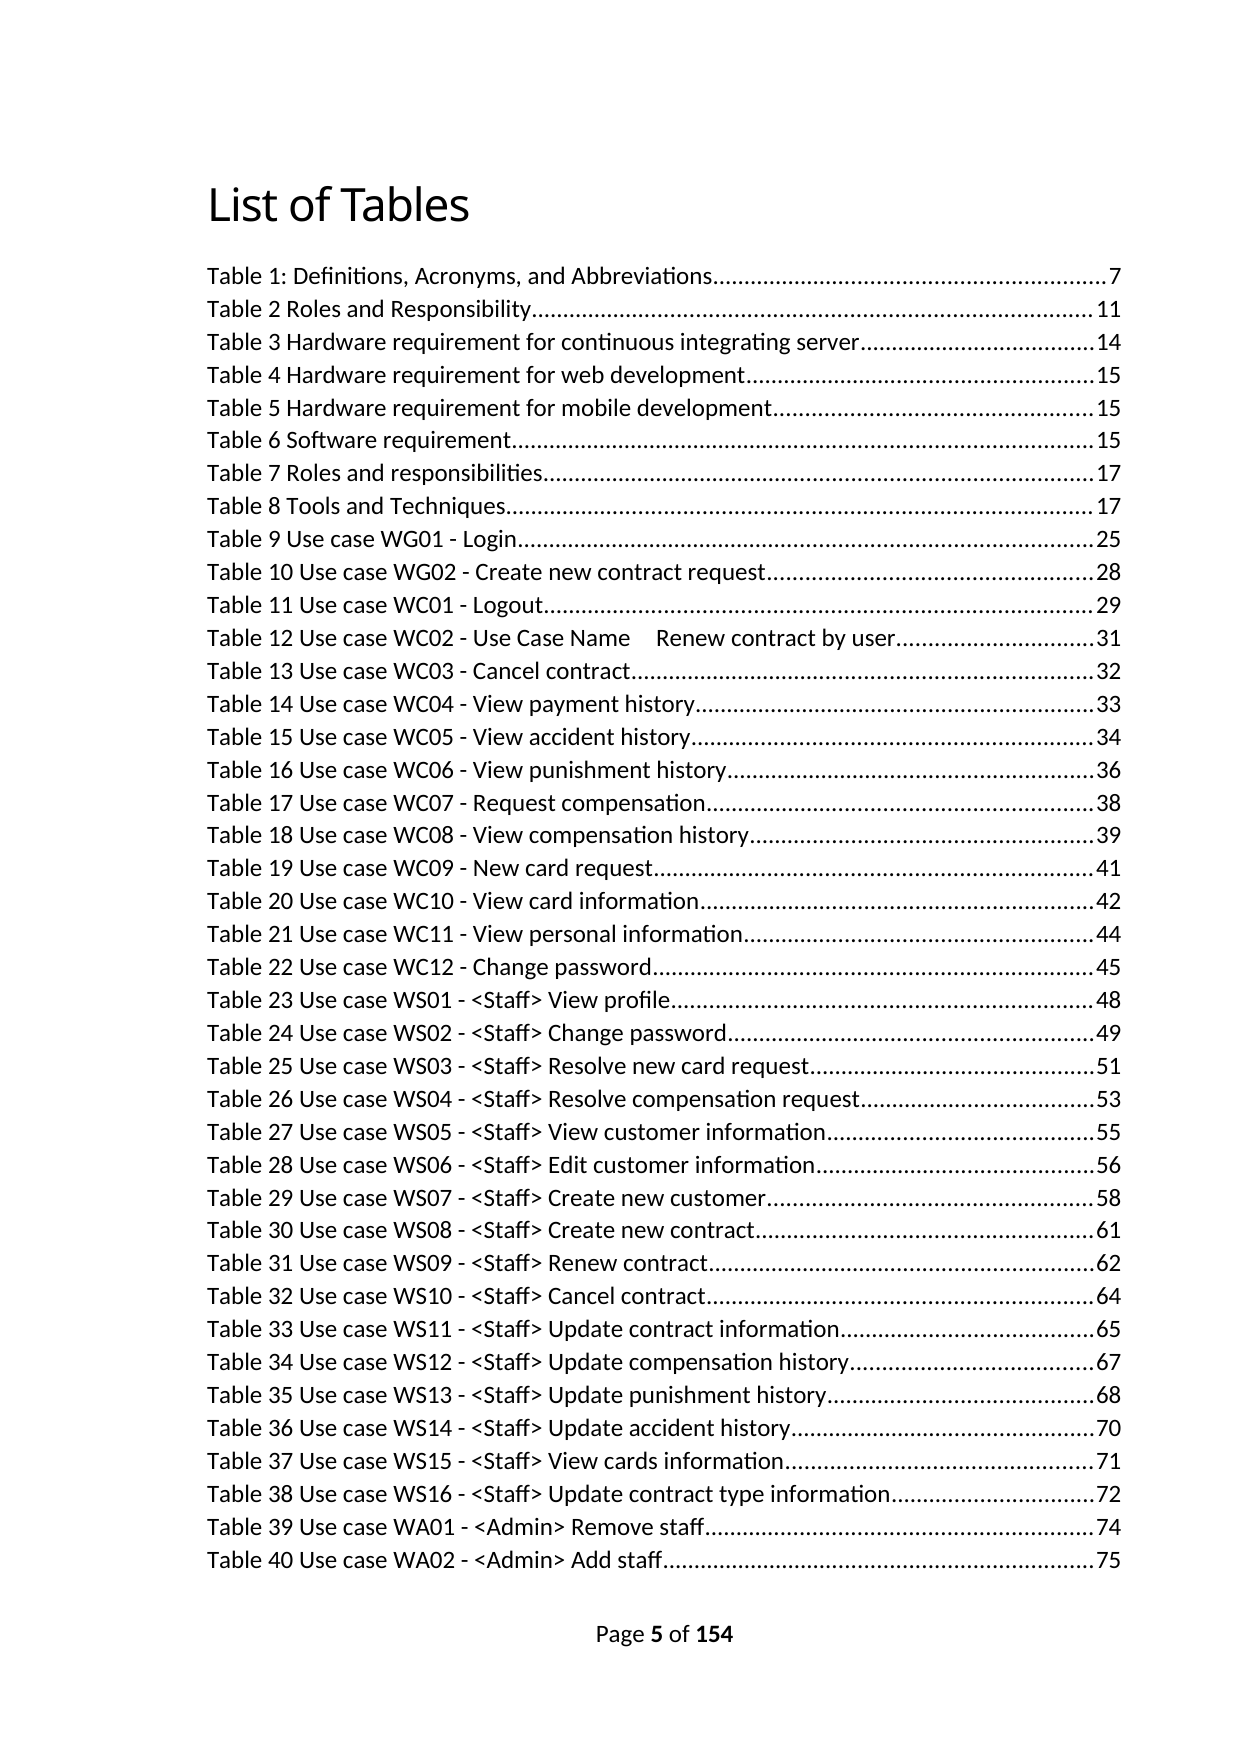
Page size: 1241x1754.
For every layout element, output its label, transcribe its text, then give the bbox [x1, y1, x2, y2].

text Table 27 Use case WS05 - <Staff> View customer information 55 [207, 1116, 1122, 1146]
text Table 11 Use case WC01 - Logout 29 [207, 589, 1122, 620]
text Table 8 Tools and Techniques 17 [207, 491, 1122, 521]
text Table 3 Hardware requirement for continuous integrating server 14 [207, 326, 1122, 356]
text Table 12 Use case WC02 - Use Case Name Renew contract by user 31 [207, 622, 1122, 653]
text Table 4 Hardware requirement for web development 15 [207, 359, 1122, 389]
text Table 36 Use case WS14 - <Staff> Update accident history 70 [207, 1412, 1122, 1443]
text Table 9 Use case WG01 - Login 25 [207, 523, 1122, 554]
text Table 16 Use case WC06 - View punishment history 36 [207, 754, 1122, 784]
text Table 34 Use case WS12 - <Staff> Update compensation history 67 [207, 1346, 1122, 1377]
text Table 35 Use case WS13 - <Staff> Update punishment history 68 [207, 1379, 1122, 1410]
text Table 6 Software requirement 15 [207, 425, 1122, 455]
text Table 26 Use case WS04 - <Staff> Resolve compensation request 53 [207, 1083, 1122, 1113]
text Table 15 Use case WC05 - View accident history 34 [207, 721, 1122, 751]
text Table 38 Use case WS16 - <Staff> Update contract type information 72 [207, 1478, 1122, 1508]
text Table 18 Use case WC08 - View compensation history 39 [207, 820, 1122, 850]
text Table 1: Definitions, Acronyms, and Abbreviations 7 [207, 260, 1122, 291]
text Table 19 Use case WC09 - New card request 41 [207, 853, 1122, 883]
text Table 2 Roles and Responsibility 11 [207, 293, 1122, 323]
text Table 39 Use case WA01 - <Admin> Remove staff 74 [207, 1511, 1122, 1541]
title List of Tables [207, 173, 1122, 235]
text Table 13 Use case WC03 - Cancel contract 32 [207, 655, 1122, 686]
text Table 23 Use case WS01 - <Staff> View profile 48 [207, 984, 1122, 1015]
text Table 7 Roles and responsibilities 17 [207, 458, 1122, 488]
text Table 24 Use case WS02 - <Staff> Change password 49 [207, 1017, 1122, 1048]
text Table 17 Use case WC07 - Request compensation 38 [207, 787, 1122, 817]
text Table 40 Use case WA02 - <Admin> Add staff 75 [207, 1544, 1122, 1574]
text Table 21 Use case WC11 - View personal information 44 [207, 918, 1122, 949]
text Table 30 Use case WS08 - <Staff> Create new contract 61 [207, 1215, 1122, 1245]
text Table 20 Use case WC10 - View card information 42 [207, 886, 1122, 916]
text Table 14 Use case WC04 - View payment history 33 [207, 688, 1122, 718]
text Table 22 Use case WC12 - Change password 45 [207, 951, 1122, 982]
text Table 10 Use case WG02 - Create new contract request 28 [207, 556, 1122, 587]
text Table 33 Use case WS11 - <Staff> Update contract information 65 [207, 1313, 1122, 1344]
text Table 37 Use case WS15 - <Staff> View cards information 71 [207, 1445, 1122, 1476]
text Table 5 Hardware requirement for mobile development 15 [207, 392, 1122, 422]
text Table 29 Use case WS07 - <Staff> Create new customer 58 [207, 1182, 1122, 1212]
text Table 25 Use case WS03 - <Staff> Resolve new card request 51 [207, 1050, 1122, 1081]
text Table 28 Use case WS06 - <Staff> Edit customer information 56 [207, 1149, 1122, 1179]
text Table 32 Use case WS10 - <Staff> Cancel contract 64 [207, 1281, 1122, 1311]
text Table 31 Use case WS09 - <Staff> Renew contract 62 [207, 1248, 1122, 1278]
